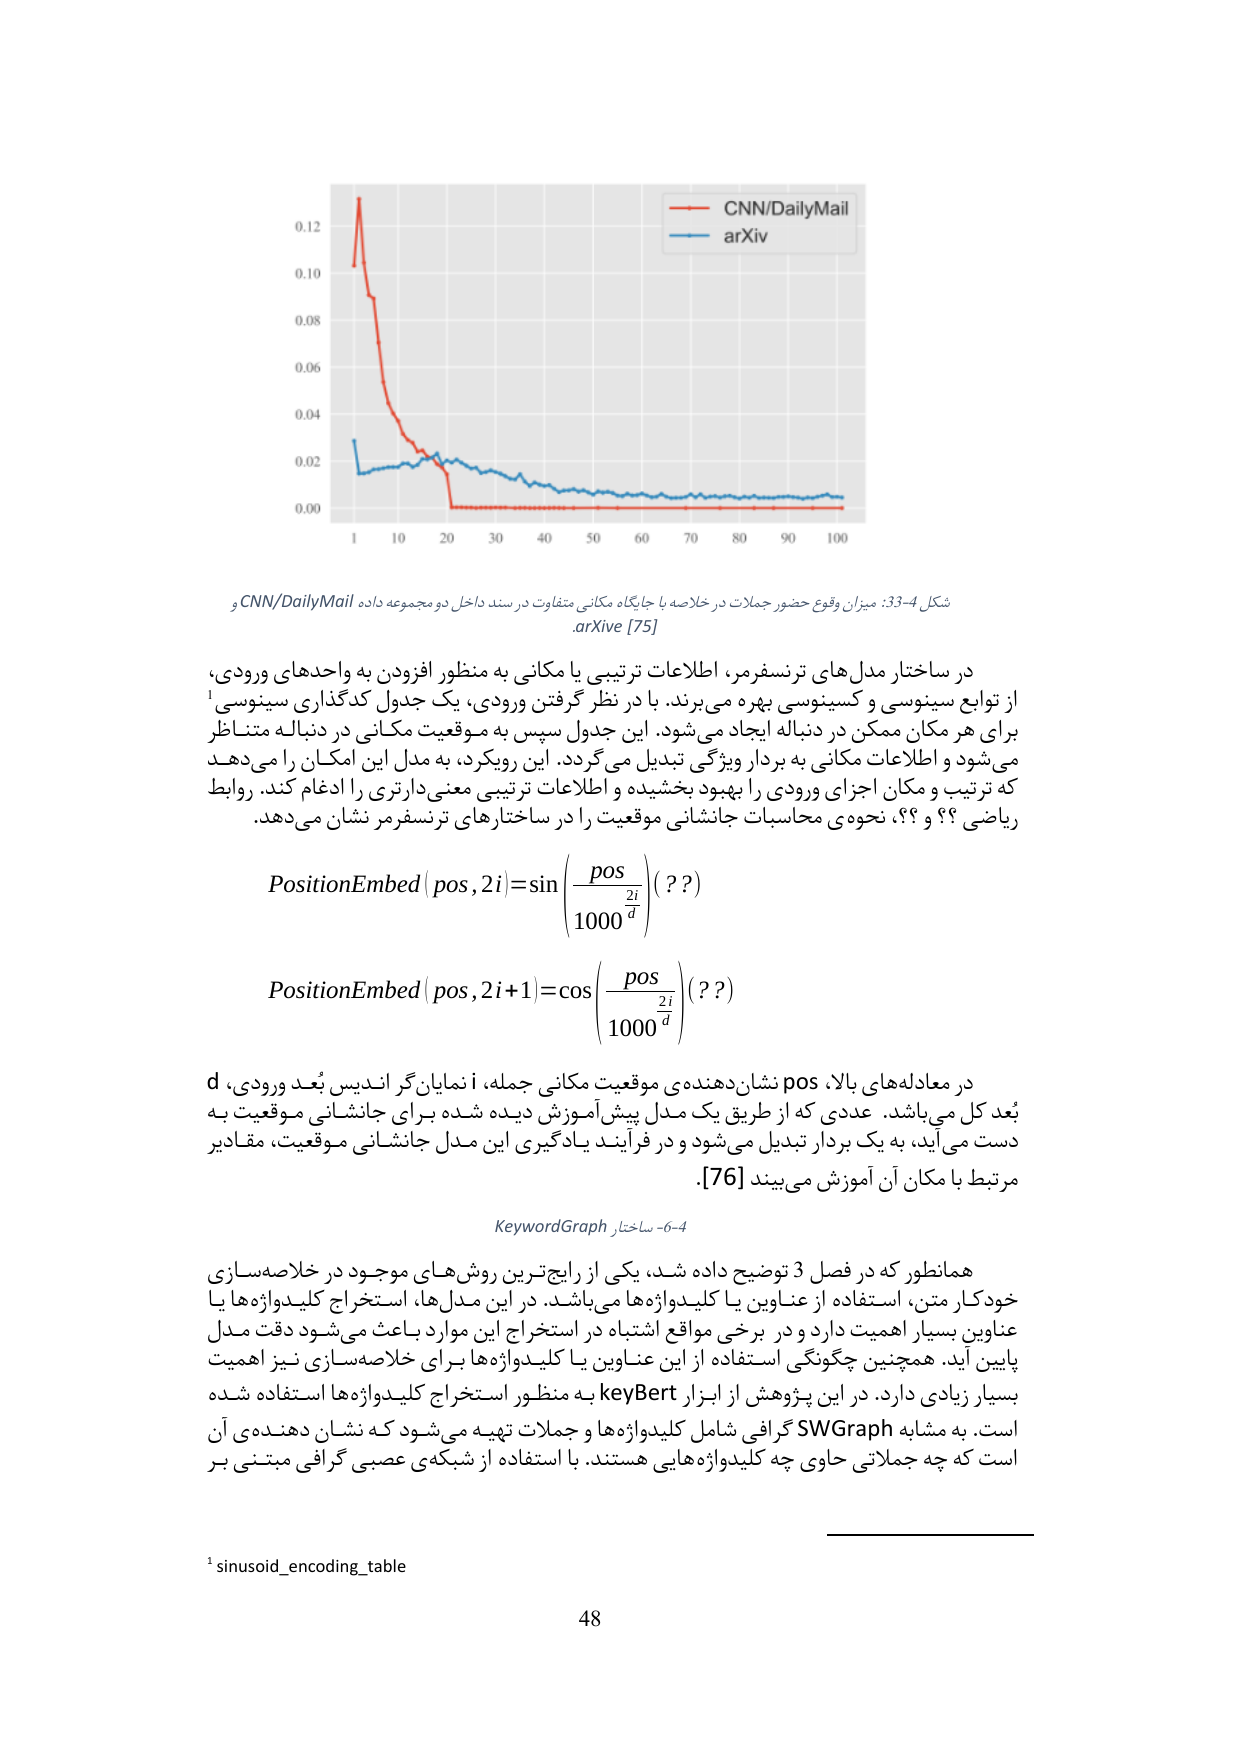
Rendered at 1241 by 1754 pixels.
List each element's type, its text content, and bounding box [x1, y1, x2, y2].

text در ساختار مدل‌های ترنسفرمر، اطلاعات ترتیبی یا مکانی به منظور افزودن به واحدهای ورودی، از توابع سینوسی و کسینوسی بهره می‌برند. با در نظر گرفتن ورودی، یک جدول کدگذاری سینوسی برای هر مکان ممکن در دنباله ایجاد می‌شود. این جدول سپس به موقعیت مکانی در دنباله متناظر می‌شود و اطلاعات مکانی به بردار ویژگی تبدیل می‌گردد. این رویکرد، به مدل این امکان را می‌دهد که ترتیب و مکان اجزای ورودی را بهبود بخشیده و اطلاعات ترتیبی معنی‌دارتری را ادغام کند. روابط ریاضی ؟؟ و ؟؟، نحوه‌ی محاسبات جانشانی موقعیت را در ساختار‌های ترنسفرمر نشان می‌دهد. [207, 660, 1018, 833]
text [207, 1260, 1018, 1475]
text در معادله‌های بالا، pos نشان‌دهنده‌ی موقعیت مکانی جمله، i نمایان‌گر اندیس بُعد ورودی، d بُعد کل می‌باشد. عددی که از طریق یک مدل پیش‌آموزش دیده شده برای جانشانی موقعیت به دست می‌آید، به یک بردار تبدیل می‌شود و در فرآیند یادگیری این مدل جانشانی موقعیت، مقادیر مرتبط با مکان آن آموزش می‌بیند [76]. [207, 1065, 1018, 1195]
text 6-4- ساختار KeywordGraph [207, 1214, 1018, 1239]
picture [265, 177, 915, 571]
